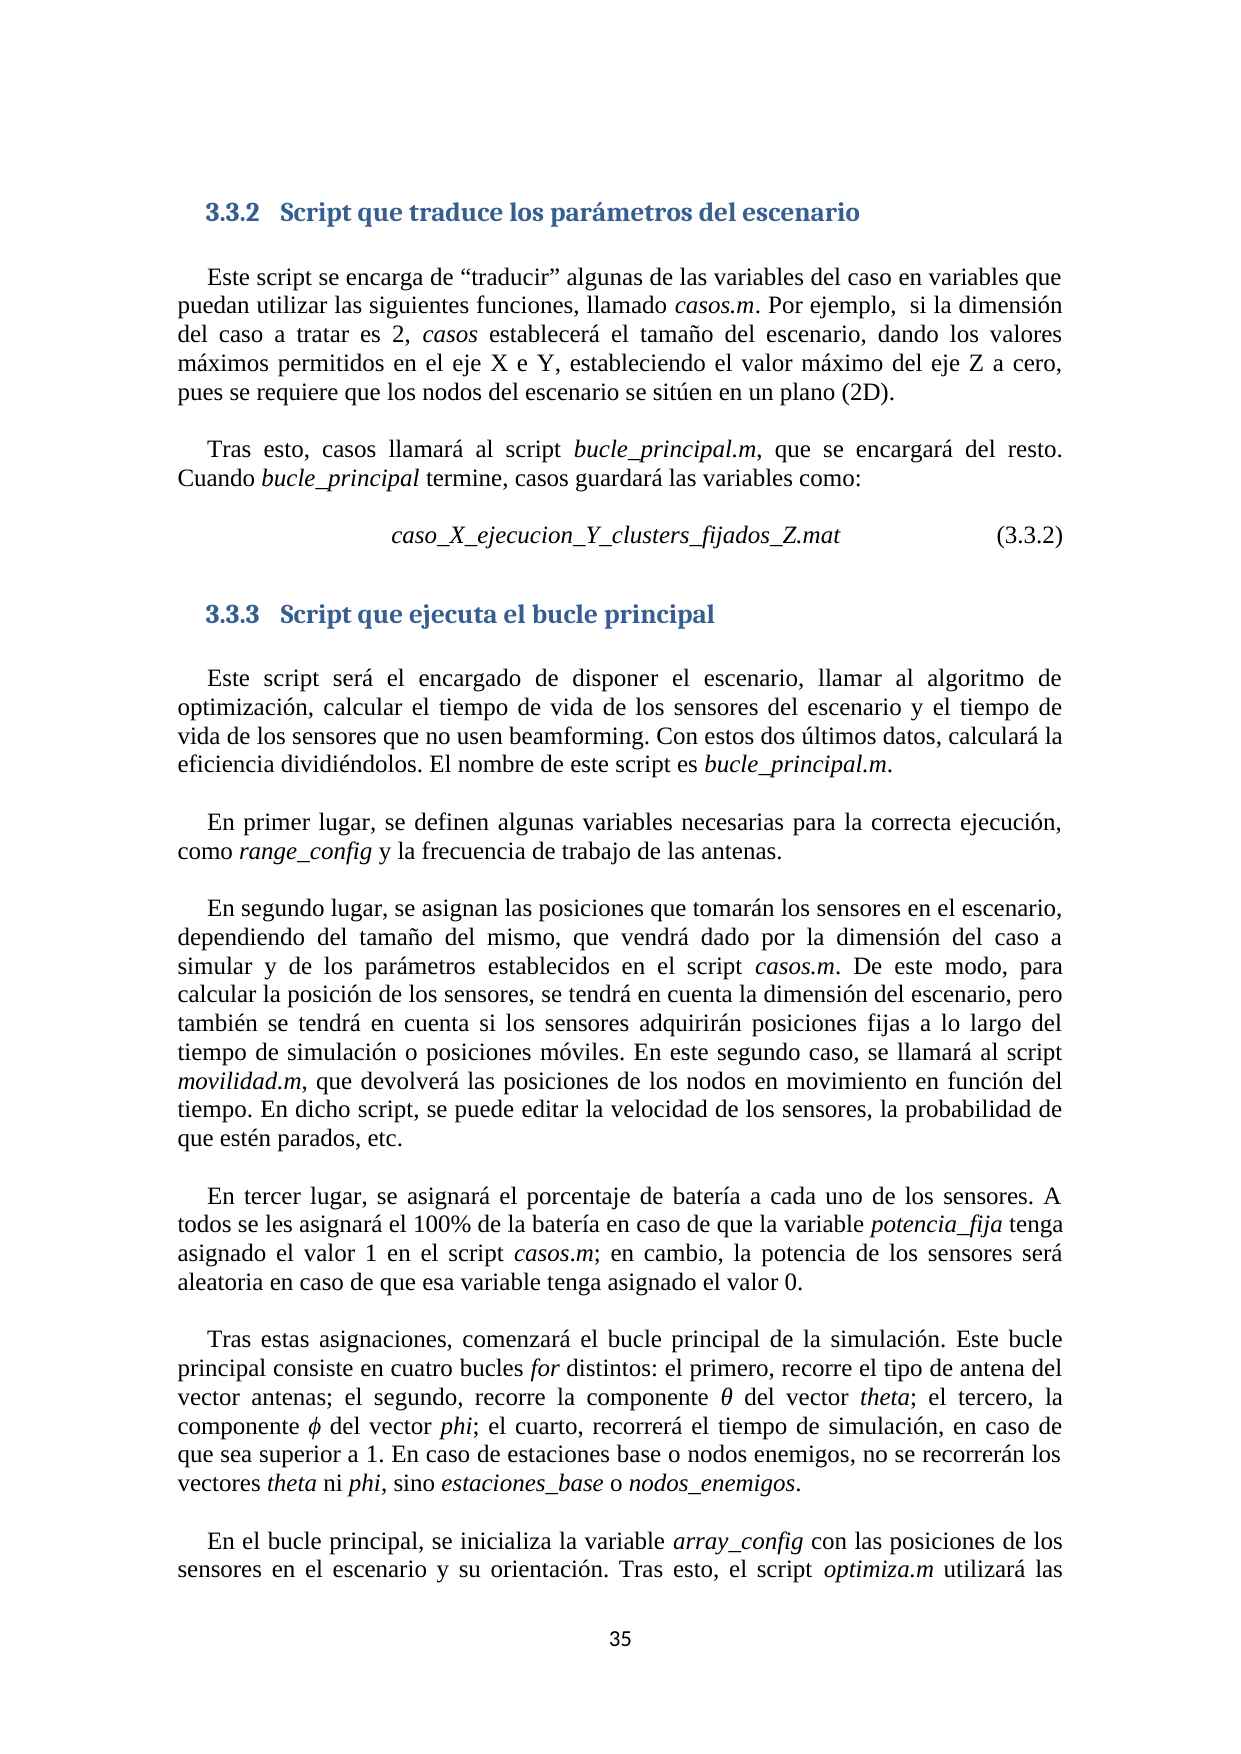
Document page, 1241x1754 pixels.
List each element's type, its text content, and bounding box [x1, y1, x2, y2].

text En segundo lugar, se asignan las posiciones que tomarán los sensores en el escenario, dependiendo del tamaño del mismo, que vendrá dado por la dimensión del caso a simular y de los parámetros establecidos en el script casos.m. De este modo, para calcular la posición de los sensores, se tendrá en cuenta la dimensión del escenario, pero también se tendrá en cuenta si los sensores adquirirán posiciones fijas a lo largo del tiempo de simulación o posiciones móviles. En este segundo caso, se llamará al script movilidad.m, que devolverá las posiciones de los nodos en movimiento en función del tiempo. En dicho script, se puede editar la velocidad de los sensores, la probabilidad de que estén parados, etc. [177, 893, 1063, 1152]
text En primer lugar, se definen algunas variables necesarias para la correcta ejecución, como range_config y la frecuencia de trabajo de las antenas. [177, 807, 1063, 864]
text Tras esto, casos llamará al script bucle_principal.m, que se encargará del resto. Cuando bucle_principal termine, casos guardará las variables como: [177, 434, 1063, 492]
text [177, 1526, 1063, 1583]
text caso_X_ejecucion_Y_clusters_fijados_Z.mat (3.3.2) [177, 520, 1063, 549]
text Este script se encarga de “traducir” algunas de las variables del caso en variables que puedan utilizar las siguientes funciones, llamado casos.m. Por ejemplo, si la dimensión del caso a tratar es 2, casos establecerá el tamaño del escenario, dando los valores máximos permitidos en el eje X e Y, estableciendo el valor máximo del eje Z a cero, pues se requiere que los nodos del escenario se sitúen en un plano (2D). [177, 262, 1063, 405]
subtitle Script que traduce los parámetros del escenario [206, 197, 1063, 228]
subtitle Script que ejecuta el bucle principal [206, 599, 1063, 630]
text Este script será el encargado de disponer el escenario, llamar al algoritmo de optimización, calcular el tiempo de vida de los sensores del escenario y el tiempo de vida de los sensores que no usen beamforming. Con estos dos últimos datos, calculará la eficiencia dividiéndolos. El nombre de este script es bucle_principal.m. [177, 663, 1063, 778]
text Tras estas asignaciones, comenzará el bucle principal de la simulación. Este bucle principal consiste en cuatro bucles for distintos: el primero, recorre el tipo de antena del vector antenas; el segundo, recorre la componente θ del vector theta; el tercero, la componente ϕ del vector phi; el cuarto, recorrerá el tiempo de simulación, en caso de que sea superior a 1. En caso de estaciones base o nodos enemigos, no se recorrerán los vectores theta ni phi, sino estaciones_base o nodos_enemigos. [177, 1324, 1063, 1497]
text En tercer lugar, se asignará el porcentaje de batería a cada uno de los sensores. A todos se les asignará el 100% de la batería en caso de que la variable potencia_fija tenga asignado el valor 1 en el script casos.m; en cambio, la potencia de los sensores será aleatoria en caso de que esa variable tenga asignado el valor 0. [177, 1181, 1063, 1296]
